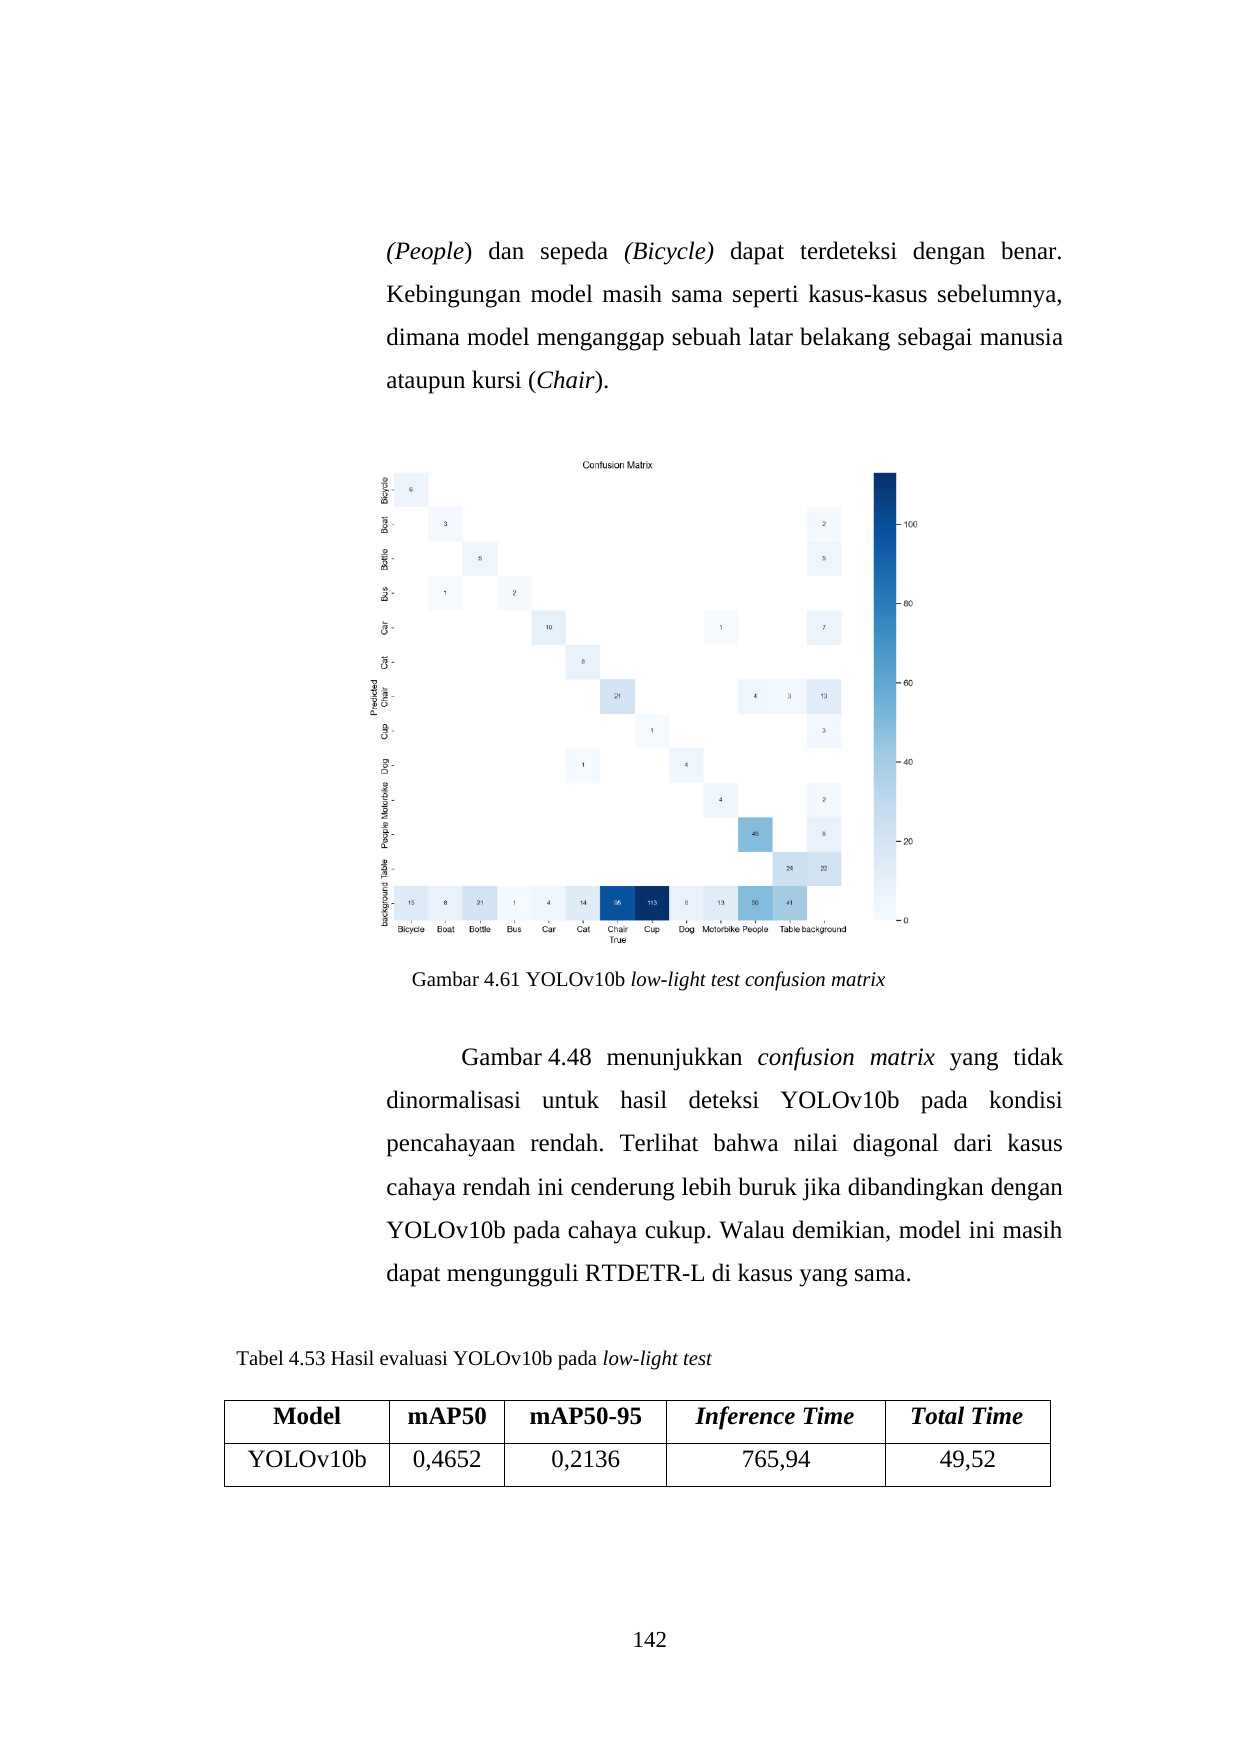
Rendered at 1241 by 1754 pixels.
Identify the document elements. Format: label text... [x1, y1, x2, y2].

text Tabel .46 Hasil evaluasi YOLOv10b pada low-light test [236, 1346, 1063, 1370]
table_header mAP50-95 [505, 1401, 666, 1443]
table_cell 0,4652 [390, 1444, 504, 1486]
table_cell YOLOv10b [225, 1444, 389, 1486]
table_header Inference Time [667, 1401, 885, 1443]
table_header Model [225, 1401, 389, 1443]
table_cell 49,52 [886, 1444, 1050, 1486]
table_header mAP50 [390, 1401, 504, 1443]
table_cell 765,94 [667, 1444, 885, 1486]
table_header Total Time [886, 1401, 1050, 1443]
text Gambar 4.48 menunjukkan confusion matrix yang tidak dinormalisasi untuk hasil deteksi YOLOv10b pada kondisi pencahayaan rendah. Terlihat bahwa nilai diagonal dari kasus cahaya rendah ini cenderung lebih buruk jika dibandingkan dengan YOLOv10b pada cahaya cukup. Walau demikian, model ini masih dapat mengungguli RTDETR-L di kasus yang sama. [386, 1042, 1063, 1287]
table_cell 0,2136 [505, 1444, 666, 1486]
picture [311, 451, 981, 954]
text Gambar 4. YOLOv10b low-light test confusion matrix [236, 967, 1063, 991]
